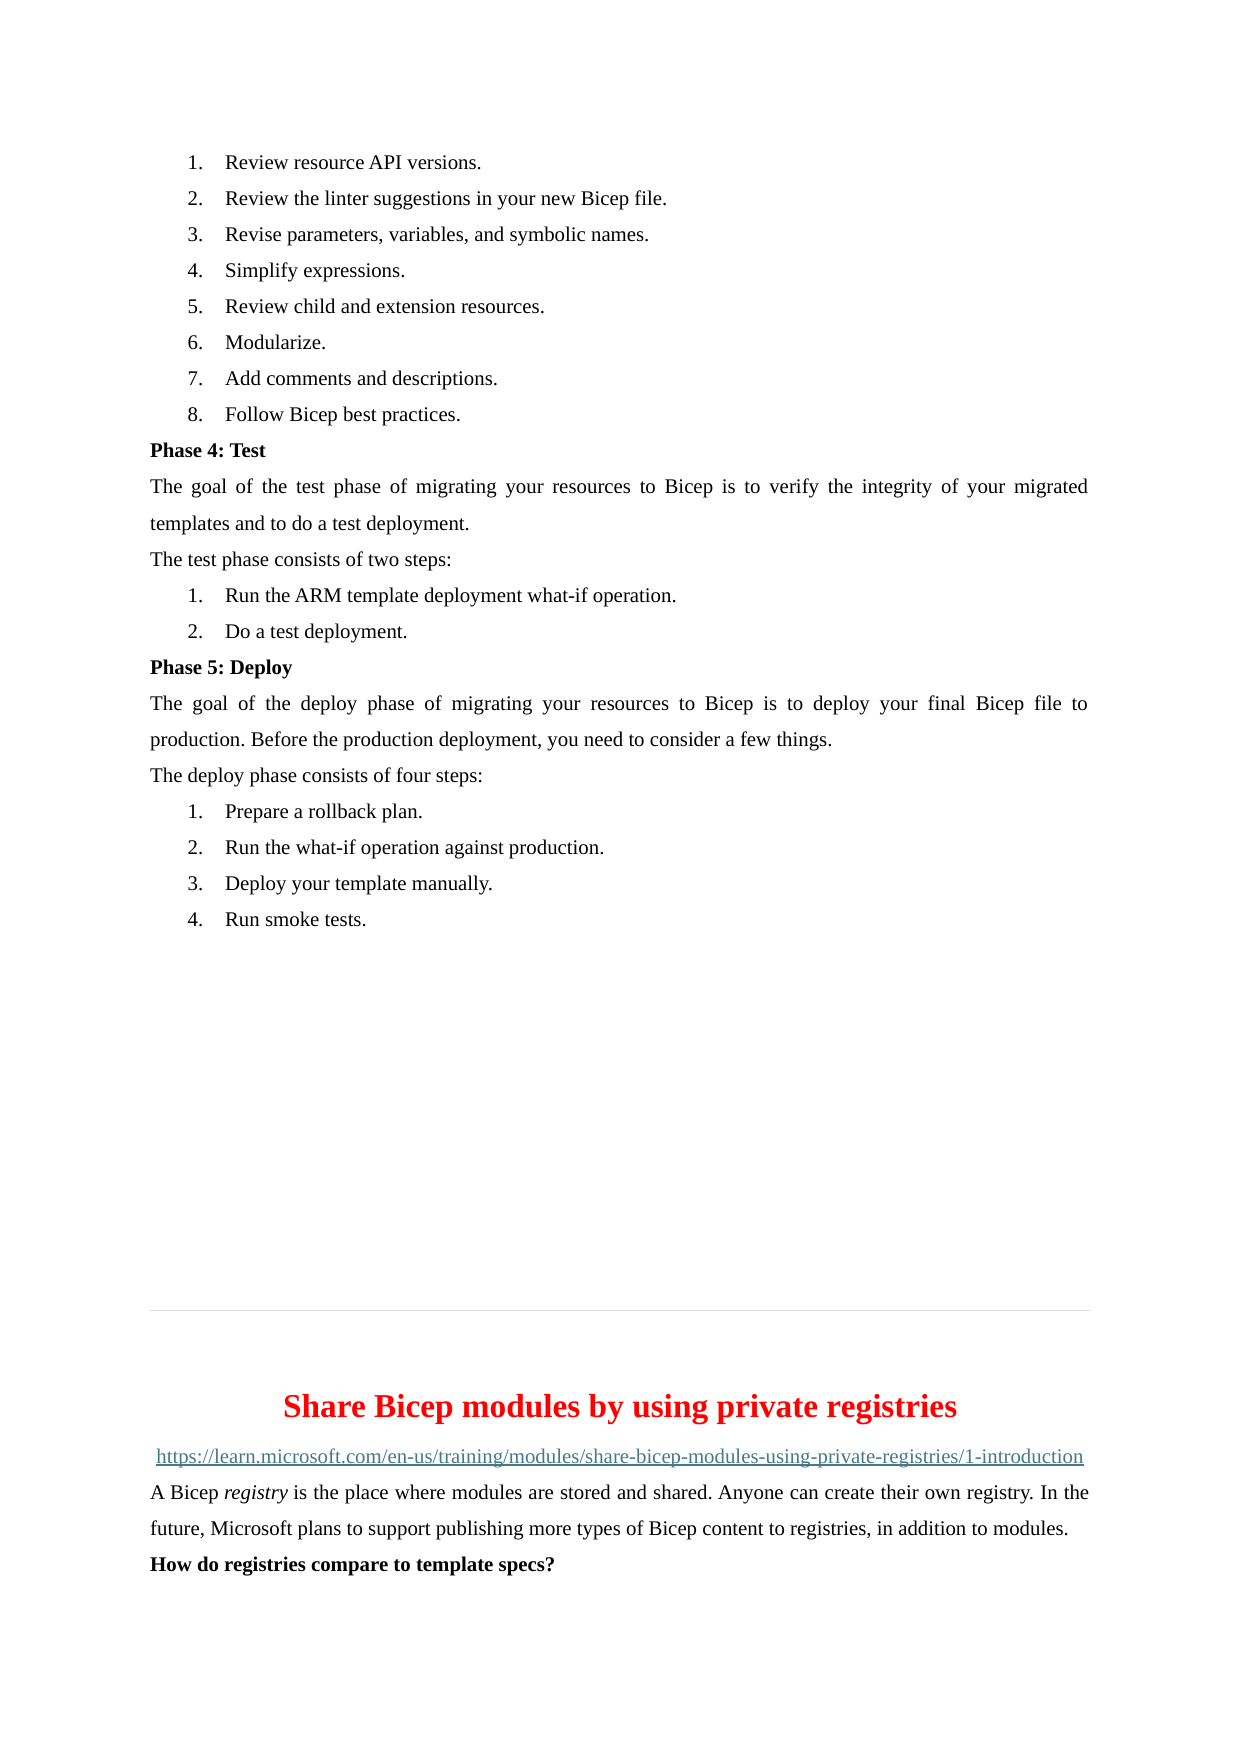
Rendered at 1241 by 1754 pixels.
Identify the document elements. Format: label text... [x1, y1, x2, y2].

list Run the what-if operation against production. [187, 835, 1090, 859]
text https://learn.microsoft.com/en-us/training/modules/share-bicep-modules-using-private-registries/1-introduction [150, 1443, 1090, 1468]
list Deploy your template manually. [187, 871, 1090, 895]
list Modularize. [187, 330, 1090, 354]
list Review the linter suggestions in your new Bicep file. [187, 186, 1090, 210]
list Add comments and descriptions. [187, 366, 1090, 390]
list Revise parameters, variables, and symbolic names. [187, 222, 1090, 246]
list Simplify expressions. [187, 258, 1090, 282]
list Run the ARM template deployment what-if operation. [187, 582, 1090, 607]
text A Bicep registry is the place where modules are stored and shared. Anyone can create their own registry. In the future, Microsoft plans to support publishing more types of Bicep content to registries, in addition to modules. [150, 1479, 1090, 1540]
list Do a test deployment. [187, 618, 1090, 643]
text The deploy phase consists of four steps: [150, 763, 1090, 787]
text The goal of the test phase of migrating your resources to Bicep is to verify the integrity of your migrated templates and to do a test deployment. [150, 474, 1090, 534]
list Follow Bicep best practices. [187, 402, 1090, 426]
text Phase 4: Test [150, 438, 1090, 462]
list Prepare a rollback plan. [187, 799, 1090, 823]
text Share Bicep modules by using private registries [150, 1386, 1090, 1424]
list Run smoke tests. [187, 907, 1090, 931]
text The goal of the deploy phase of migrating your resources to Bicep is to deploy your final Bicep file to production. Before the production deployment, you need to consider a few things. [150, 691, 1090, 751]
text The test phase consists of two steps: [150, 546, 1090, 571]
text How do registries compare to template specs? [150, 1552, 1090, 1576]
list Review resource API versions. [187, 150, 1090, 174]
text Phase 5: Deploy [150, 654, 1090, 679]
list Review child and extension resources. [187, 294, 1090, 318]
